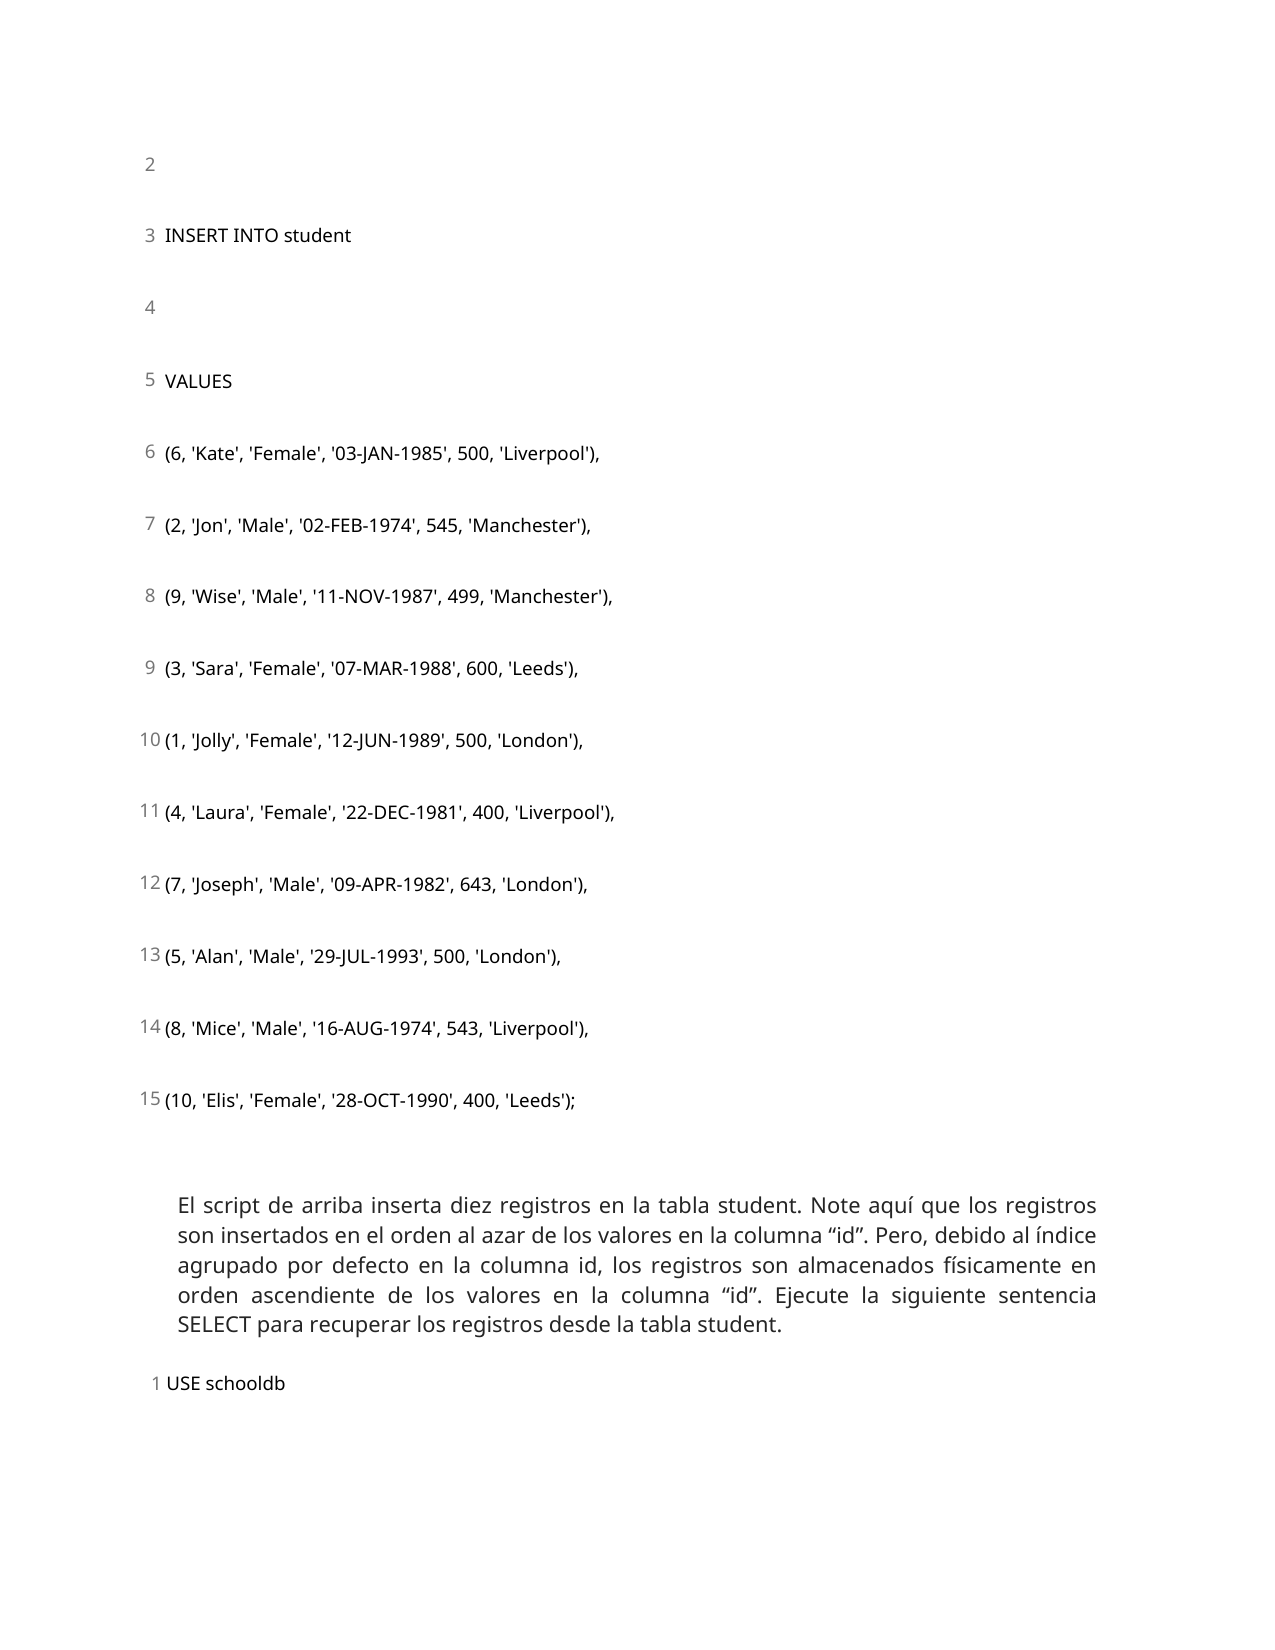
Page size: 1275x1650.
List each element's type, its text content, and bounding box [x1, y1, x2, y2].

text El script de arriba inserta diez registros en la tabla student. Note aquí que los registros son insertados en el orden al azar de los valores en la columna “id”. Pero, debido al índice agrupado por defecto en la columna id, los registros son almacenados físicamente en orden ascendiente de los valores en la columna “id”. Ejecute la siguiente sentencia SELECT para recuperar los registros desde la tabla student. [177, 1190, 1098, 1339]
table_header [163, 148, 1106, 1161]
table_header 1 2 3 [148, 1368, 164, 1444]
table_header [165, 1368, 1106, 1444]
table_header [137, 148, 163, 1161]
